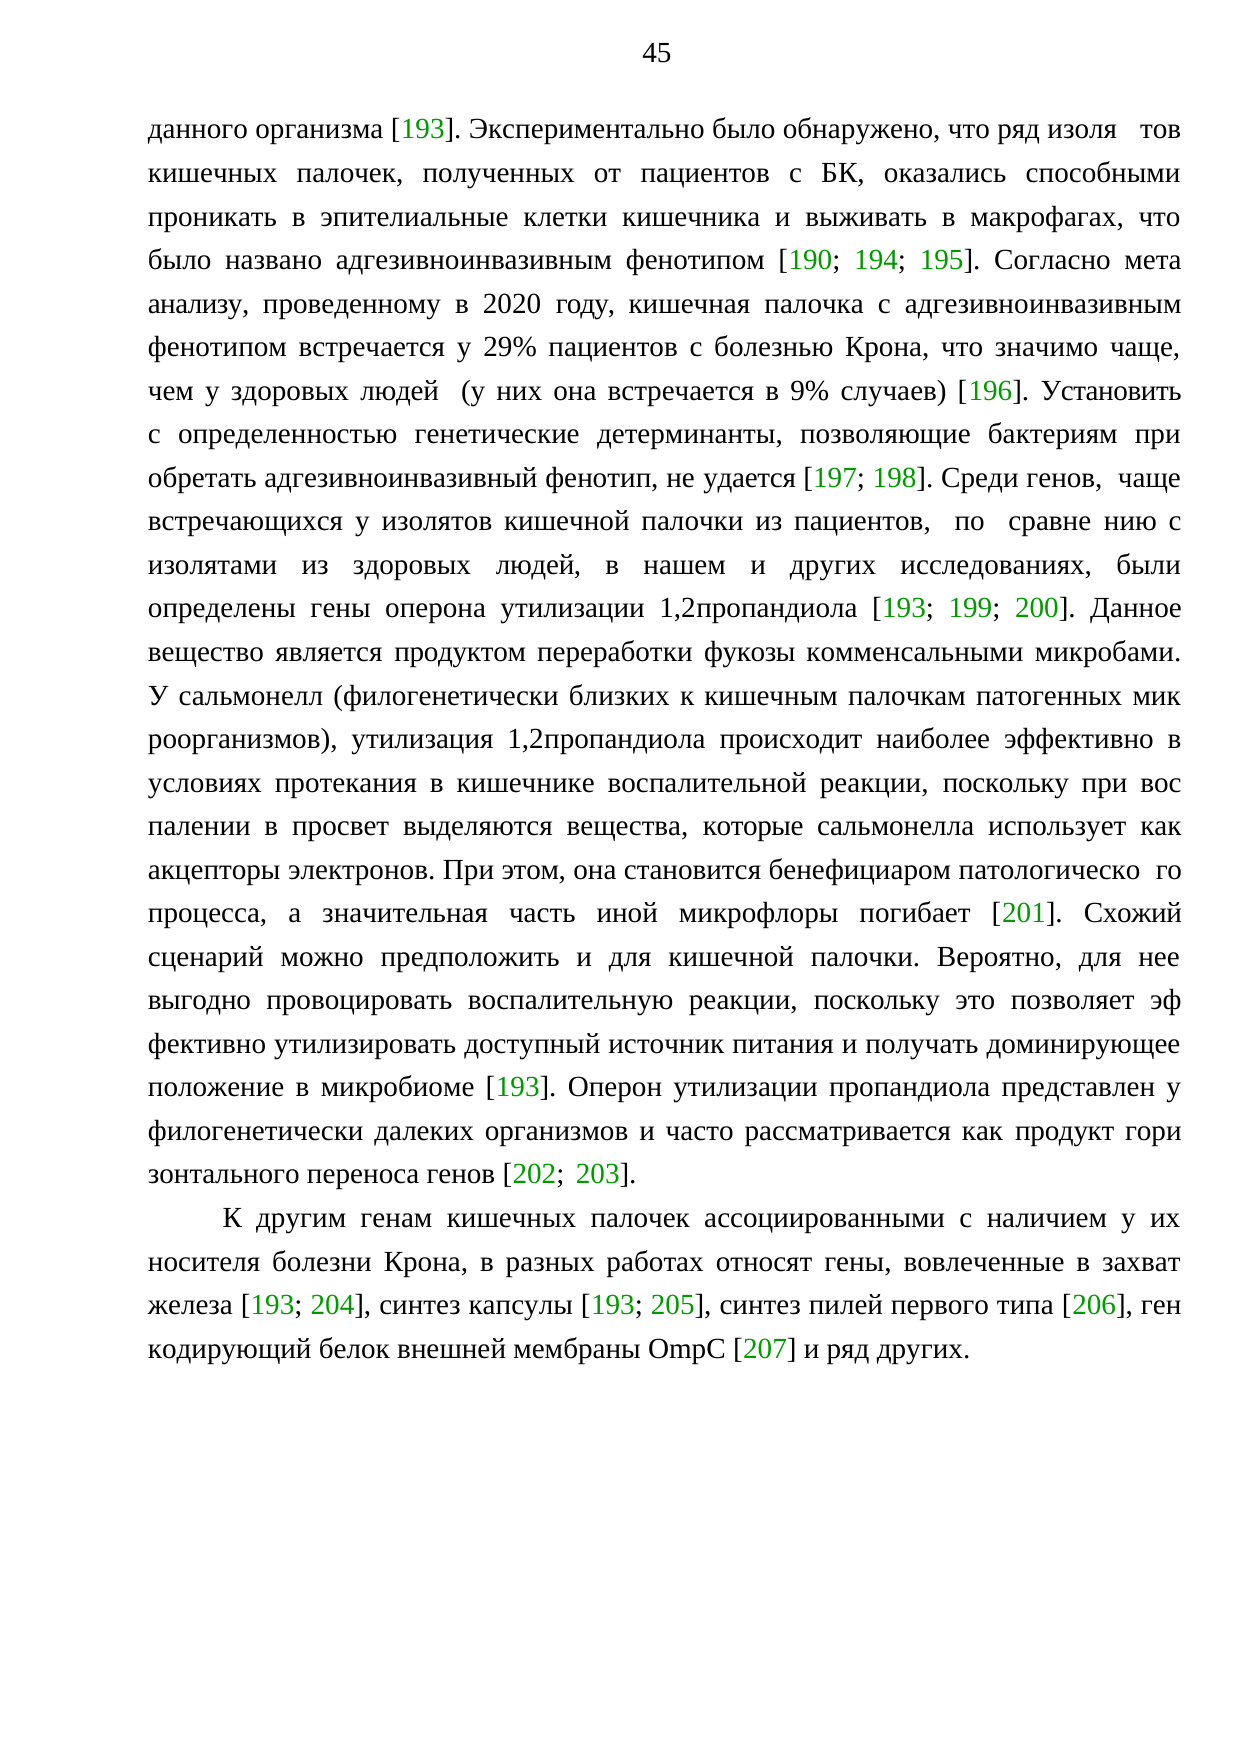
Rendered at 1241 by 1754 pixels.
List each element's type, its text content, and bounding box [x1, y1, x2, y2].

text данного организма [193]. Экспериментально было обнаружено, что ряд изоля­ тов кишечных палочек, полученных от пациентов с БК, оказались способными проникать в эпителиальные клетки кишечника и выживать в макрофагах, что было названо адгезивно­инвазивным фенотипом [190; 194; 195]. Согласно мета­ анализу, проведенному в 2020 году, кишечная палочка с адгезивно­инвазивным фенотипом встречается у 29% пациентов с болезнью Крона, что значимо чаще, чем у здоровых людей (у них она встречается в 9% случаев) [196]. Установить с определенностью генетические детерминанты, позволяющие бактериям при­ обретать адгезивно­инвазивный фенотип, не удается [197; 198]. Среди генов, чаще встречающихся у изолятов кишечной палочки из пациентов, по сравне­ нию с изолятами из здоровых людей, в нашем и других исследованиях, были определены гены оперона утилизации 1,2­пропандиола [193; 199; 200]. Данное вещество является продуктом переработки фукозы комменсальными микробами. У сальмонелл (филогенетически близких к кишечным палочкам патогенных мик­ роорганизмов), утилизация 1,2­пропандиола происходит наиболее эффективно в условиях протекания в кишечнике воспалительной реакции, поскольку при вос­ палении в просвет выделяются вещества, которые сальмонелла использует как акцепторы электронов. При этом, она становится бенефициаром патологическо­ го процесса, а значительная часть иной микрофлоры погибает [201]. Схожий сценарий можно предположить и для кишечной палочки. Вероятно, для нее выгодно провоцировать воспалительную реакции, поскольку это позволяет эф­ фективно утилизировать доступный источник питания и получать доминирующее положение в микробиоме [193]. Оперон утилизации пропандиола представлен у филогенетически далеких организмов и часто рассматривается как продукт гори­ зонтального переноса генов [202; 203]. [148, 112, 1182, 1190]
text К другим генам кишечных палочек ассоциированными с наличием у их носителя болезни Крона, в разных работах относят гены, вовлеченные в захват железа [193; 204], синтез капсулы [193; 205], синтез пилей первого типа [206], ген кодирующий белок внешней мембраны OmpC [207] и ряд других. [148, 1200, 1181, 1364]
